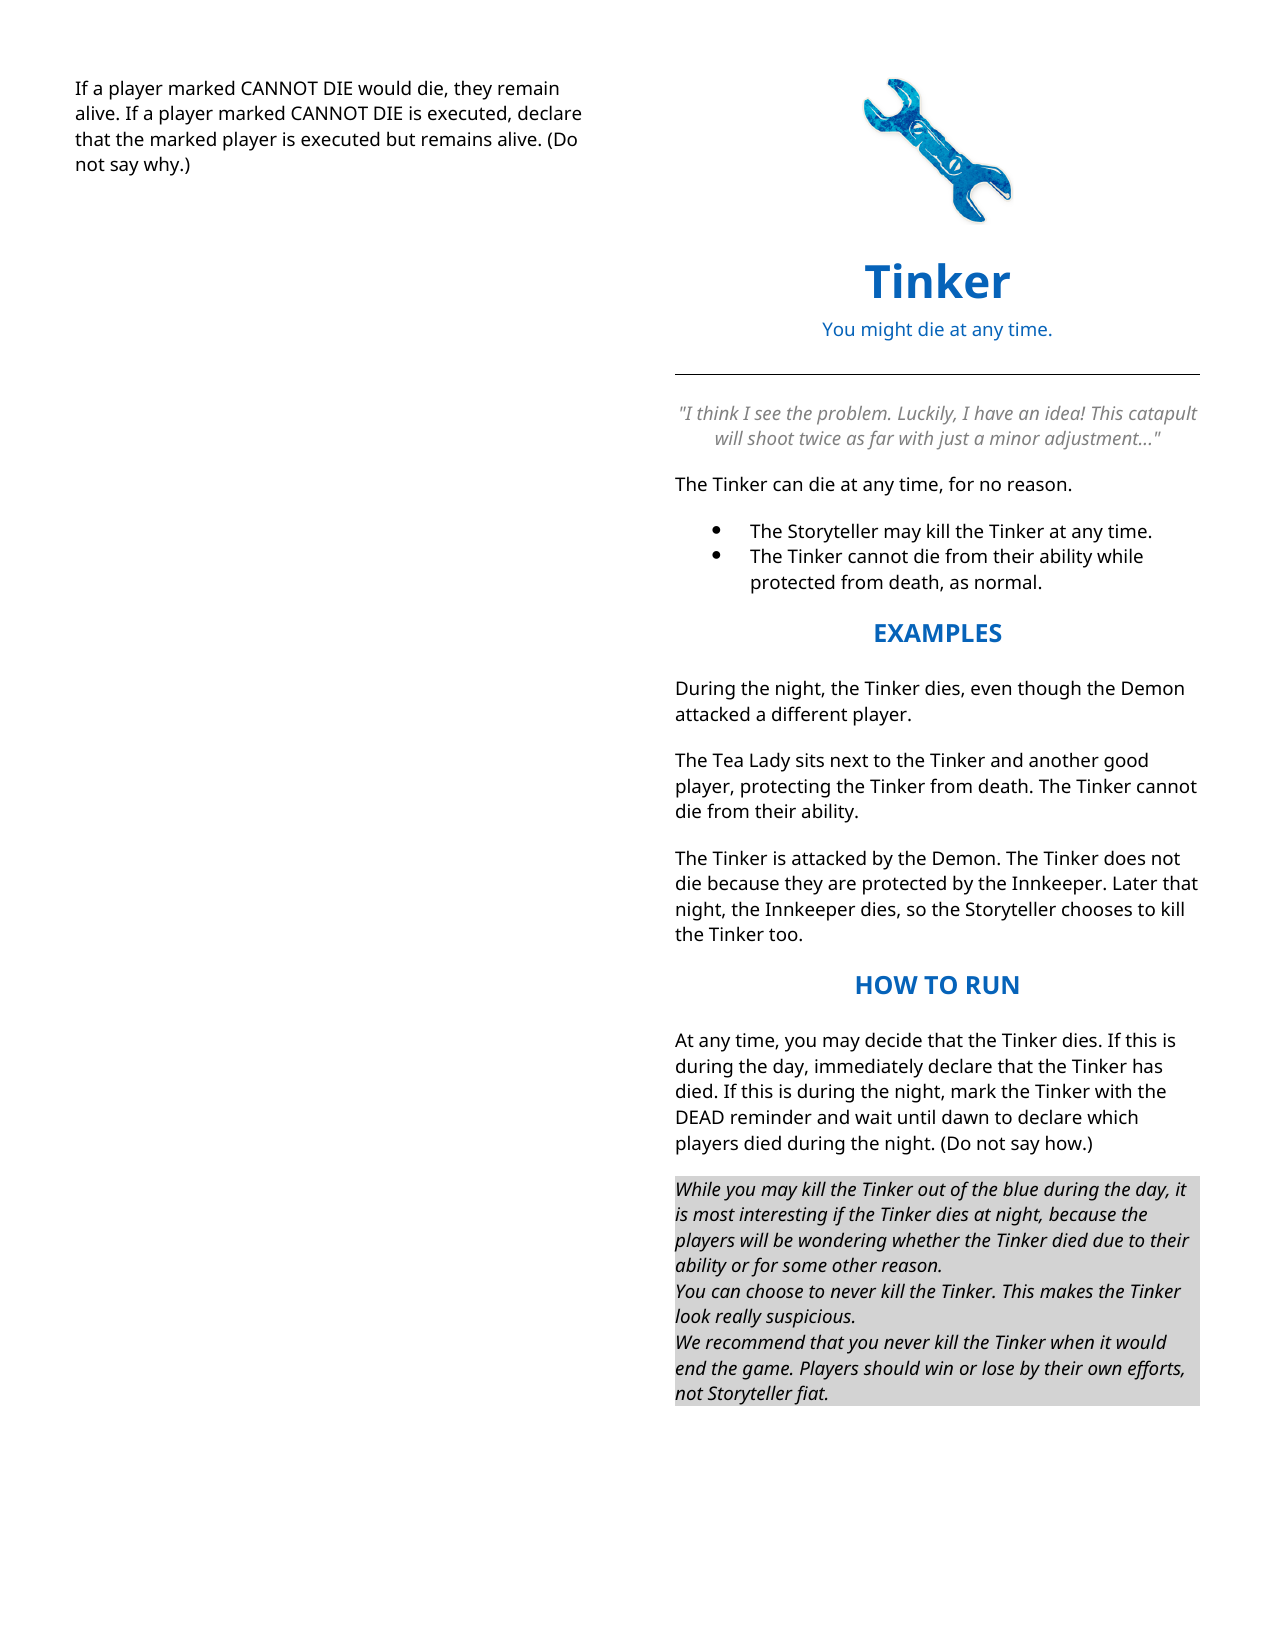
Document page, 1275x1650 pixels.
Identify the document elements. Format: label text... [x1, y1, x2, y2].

text The Tea Lady sits next to the Tinker and another good player, protecting the Tinker from death. The Tinker cannot die from their ability. [675, 747, 1200, 824]
list The Tinker cannot die from their ability while protected from death, as normal. [712, 544, 1200, 595]
text The Tinker can die at any time, for no reason. [675, 472, 1200, 497]
text During the night, the Tinker dies, even though the Demon attacked a different player. [675, 676, 1200, 727]
text While you may kill the Tinker out of the blue during the day, it is most interesting if the Tinker dies at night, because the players will be wondering whether the Tinker died due to their ability or for some other reason. You can choose to never kill the Tinker. This makes the Tinker look really suspicious. We recommend that you never kill the Tinker when it would end the game. Players should win or lose by their own efforts, not Storyteller fiat. [675, 1176, 1200, 1406]
text Tinker You might die at any time. [675, 250, 1200, 374]
text At any time, you may decide that the Tinker dies. If this is during the day, immediately declare that the Tinker has died. If this is during the night, mark the Tinker with the DEAD reminder and wait until dawn to declare which players died during the night. (Do not say how.) [675, 1028, 1200, 1155]
text HOW TO RUN [675, 968, 1200, 1002]
text The Tinker is attacked by the Demon. The Tinker does not die because they are protected by the Innkeeper. Later that night, the Innkeeper dies, so the Storyteller chooses to kill the Tinker too. [675, 845, 1200, 947]
picture [861, 75, 1014, 225]
text If a player marked CANNOT DIE would die, they remain alive. If a player marked CANNOT DIE is executed, declare that the marked player is executed but remains alive. (Do not say why.) [75, 75, 600, 177]
text "I think I see the problem. Luckily, I have an idea! This catapult will shoot twice as far with just a minor adjustment..." [675, 400, 1200, 451]
text EXAMPLES [675, 616, 1200, 649]
list The Storyteller may kill the Tinker at any time. [712, 518, 1200, 544]
